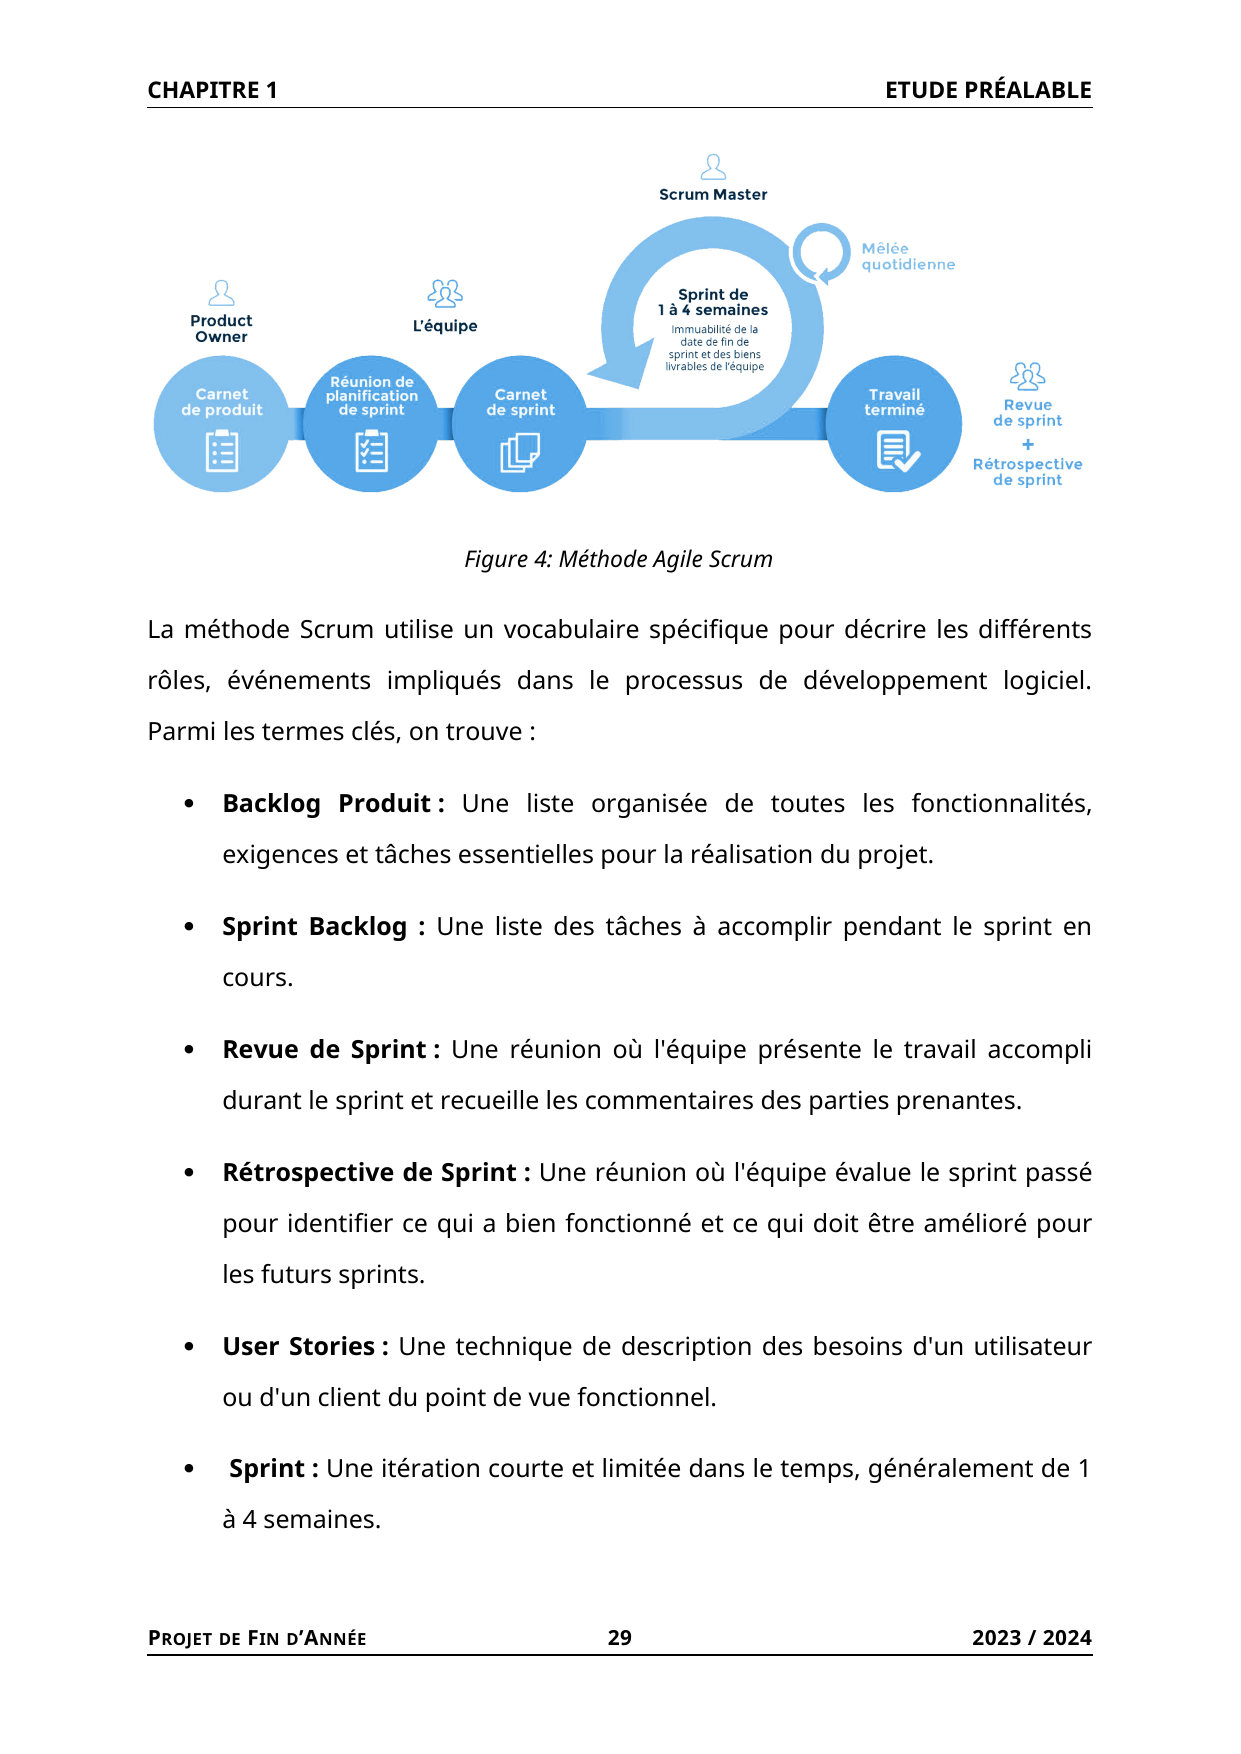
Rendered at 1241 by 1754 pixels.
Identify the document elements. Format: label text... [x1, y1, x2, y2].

list Sprint : Une itération courte et limitée dans le temps, généralement de 1 à 4 semaines. [184, 1451, 1093, 1536]
picture [147, 147, 1092, 500]
list Backlog Produit : Une liste organisée de toutes les fonctionnalités, exigences et tâches essentielles pour la réalisation du projet. [184, 785, 1093, 871]
list Sprint Backlog : Une liste des tâches à accomplir pendant le sprint en cours. [184, 908, 1093, 993]
list User Stories : Une technique de description des besoins d'un utilisateur ou d'un client du point de vue fonctionnel. [184, 1328, 1093, 1413]
text La méthode Scrum utilise un vocabulaire spécifique pour décrire les différents rôles, événements impliqués dans le processus de développement logiciel. Parmi les termes clés, on trouve : [147, 611, 1093, 748]
list Rétrospective de Sprint : Une réunion où l'équipe évalue le sprint passé pour identifier ce qui a bien fonctionné et ce qui doit être amélioré pour les futurs sprints. [184, 1154, 1093, 1290]
list Revue de Sprint : Une réunion où l'équipe présente le travail accompli durant le sprint et recueille les commentaires des parties prenantes. [184, 1031, 1093, 1116]
text Figure 4: Méthode Agile Scrum [147, 543, 1093, 574]
